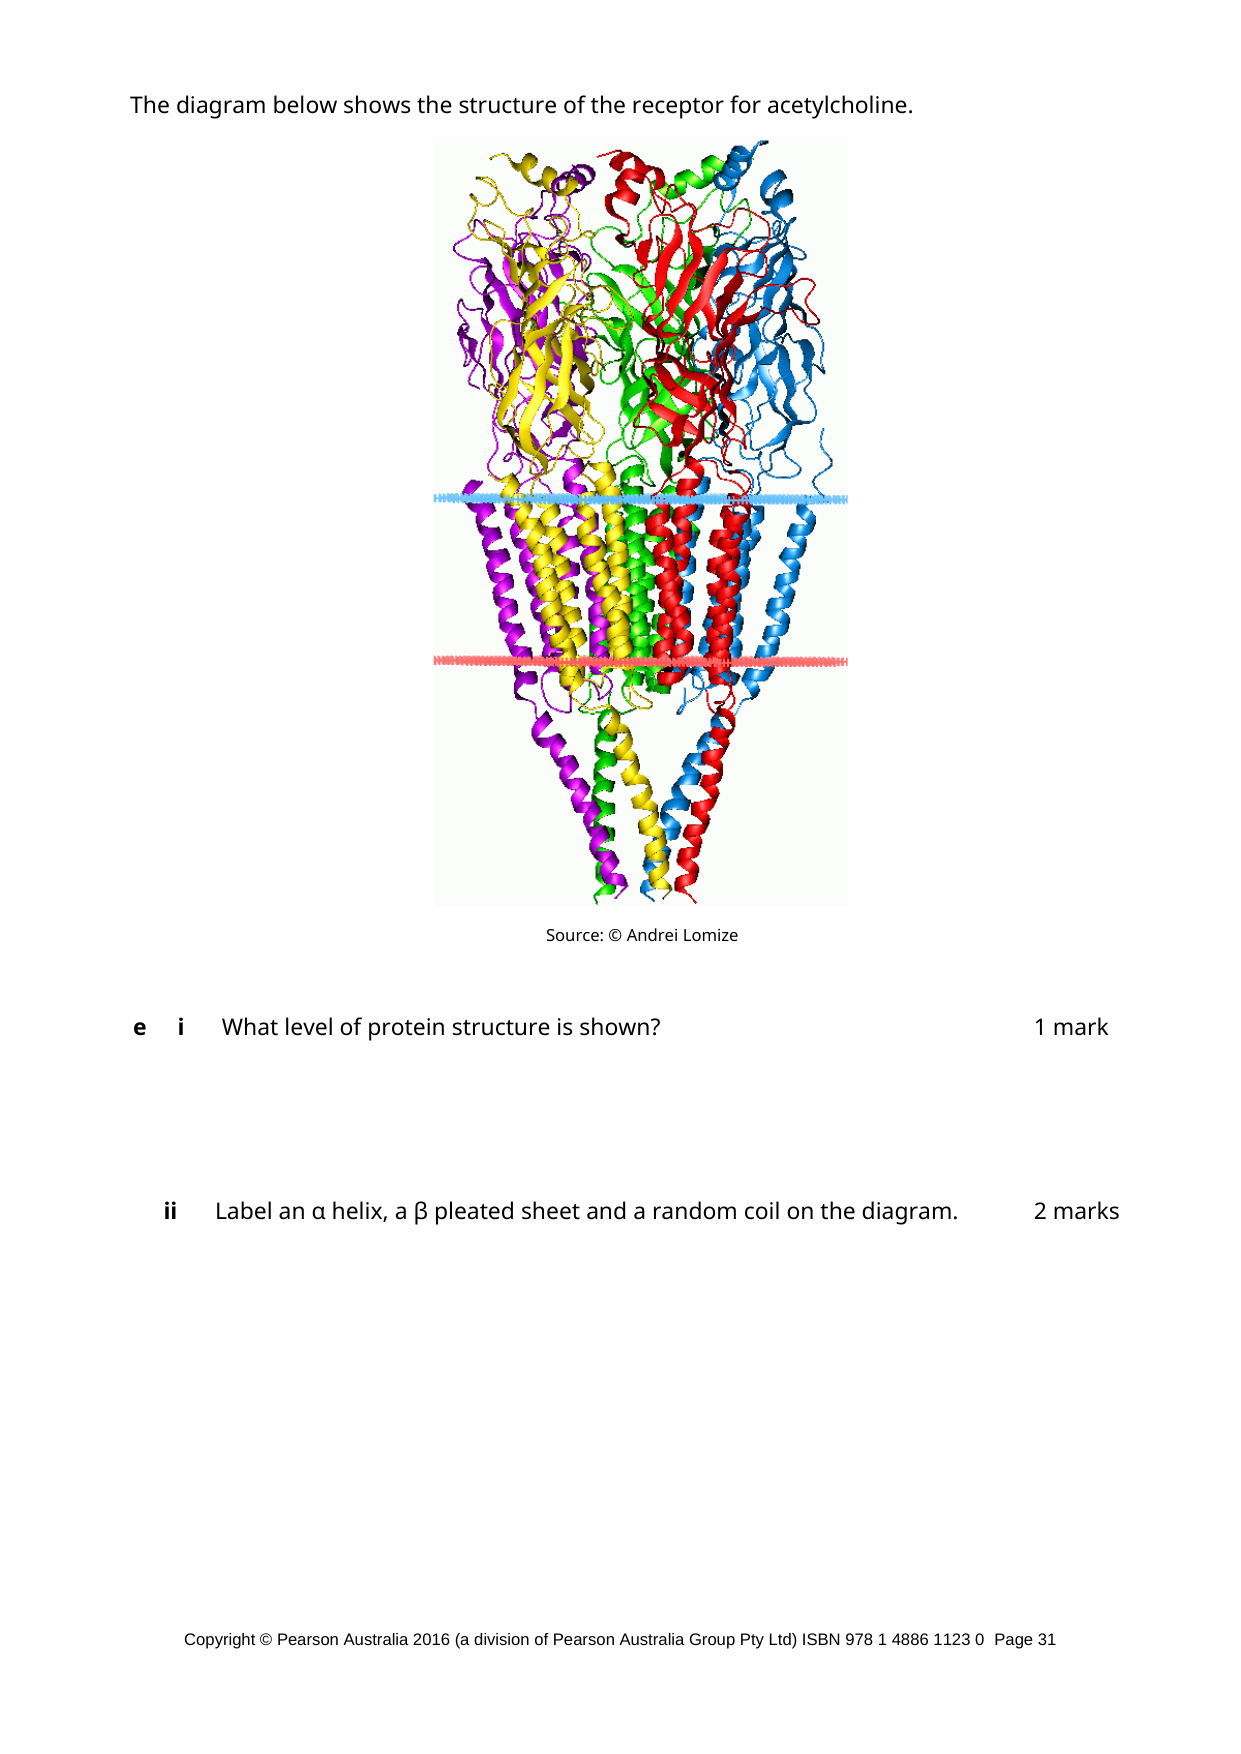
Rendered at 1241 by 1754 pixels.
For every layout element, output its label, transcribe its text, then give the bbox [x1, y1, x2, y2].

picture [433, 137, 848, 907]
text e i What level of protein structure is shown? 1 mark [133, 1010, 1152, 1042]
text The diagram below shows the structure of the receptor for acetylcholine. [130, 89, 1152, 120]
list Label an α helix, a β pleated sheet and a random coil on the diagram. 2 marks [177, 1195, 1152, 1226]
text Source: © Andrei Lomize [133, 923, 1152, 946]
